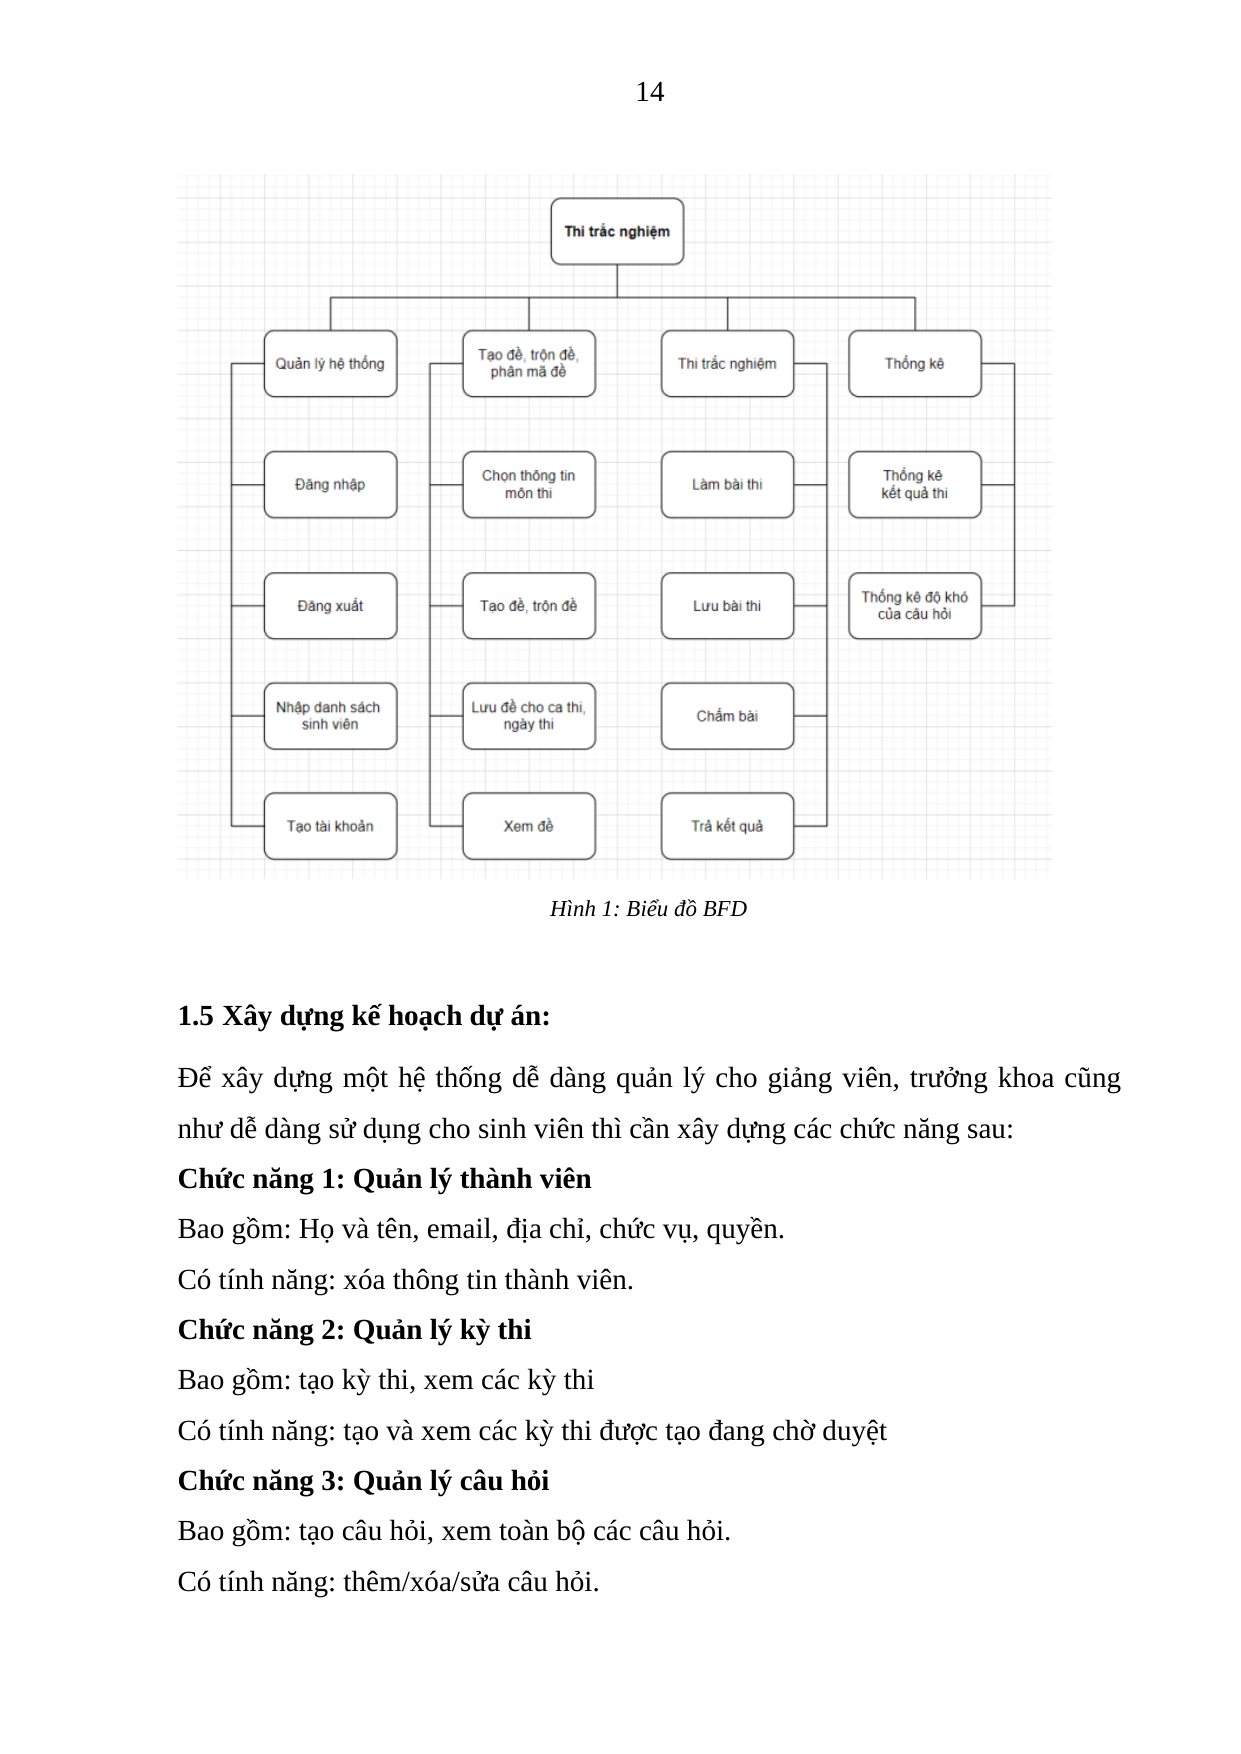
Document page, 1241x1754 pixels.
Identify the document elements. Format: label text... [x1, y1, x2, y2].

text Để xây dựng một hệ thống dễ dàng quản lý cho giảng viên, trưởng khoa cũng như dễ dàng sử dụng cho sinh viên thì cần xây dựng các chức năng sau: [177, 1061, 1122, 1144]
text Chức năng 1: Quản lý thành viên [177, 1161, 1122, 1195]
text Bao gồm: Họ và tên, email, địa chỉ, chức vụ, quyền. [177, 1211, 1122, 1245]
picture [177, 174, 1053, 879]
text Chức năng 3: Quản lý câu hỏi [177, 1463, 1122, 1497]
text Bao gồm: tạo kỳ thi, xem các kỳ thi [177, 1362, 1122, 1396]
text Có tính năng: xóa thông tin thành viên. [177, 1262, 1122, 1295]
text Có tính năng: thêm/xóa/sửa câu hỏi. [177, 1564, 1122, 1597]
text Chức năng 2: Quản lý kỳ thi [177, 1312, 1122, 1346]
text Có tính năng: tạo và xem các kỳ thi được tạo đang chờ duyệt [177, 1413, 1122, 1446]
text Bao gồm: tạo câu hỏi, xem toàn bộ các câu hỏi. [177, 1513, 1122, 1547]
subtitle Xây dựng kế hoạch dự án: [177, 998, 1122, 1031]
text Hình 1: Biểu đồ BFD [177, 895, 1122, 922]
